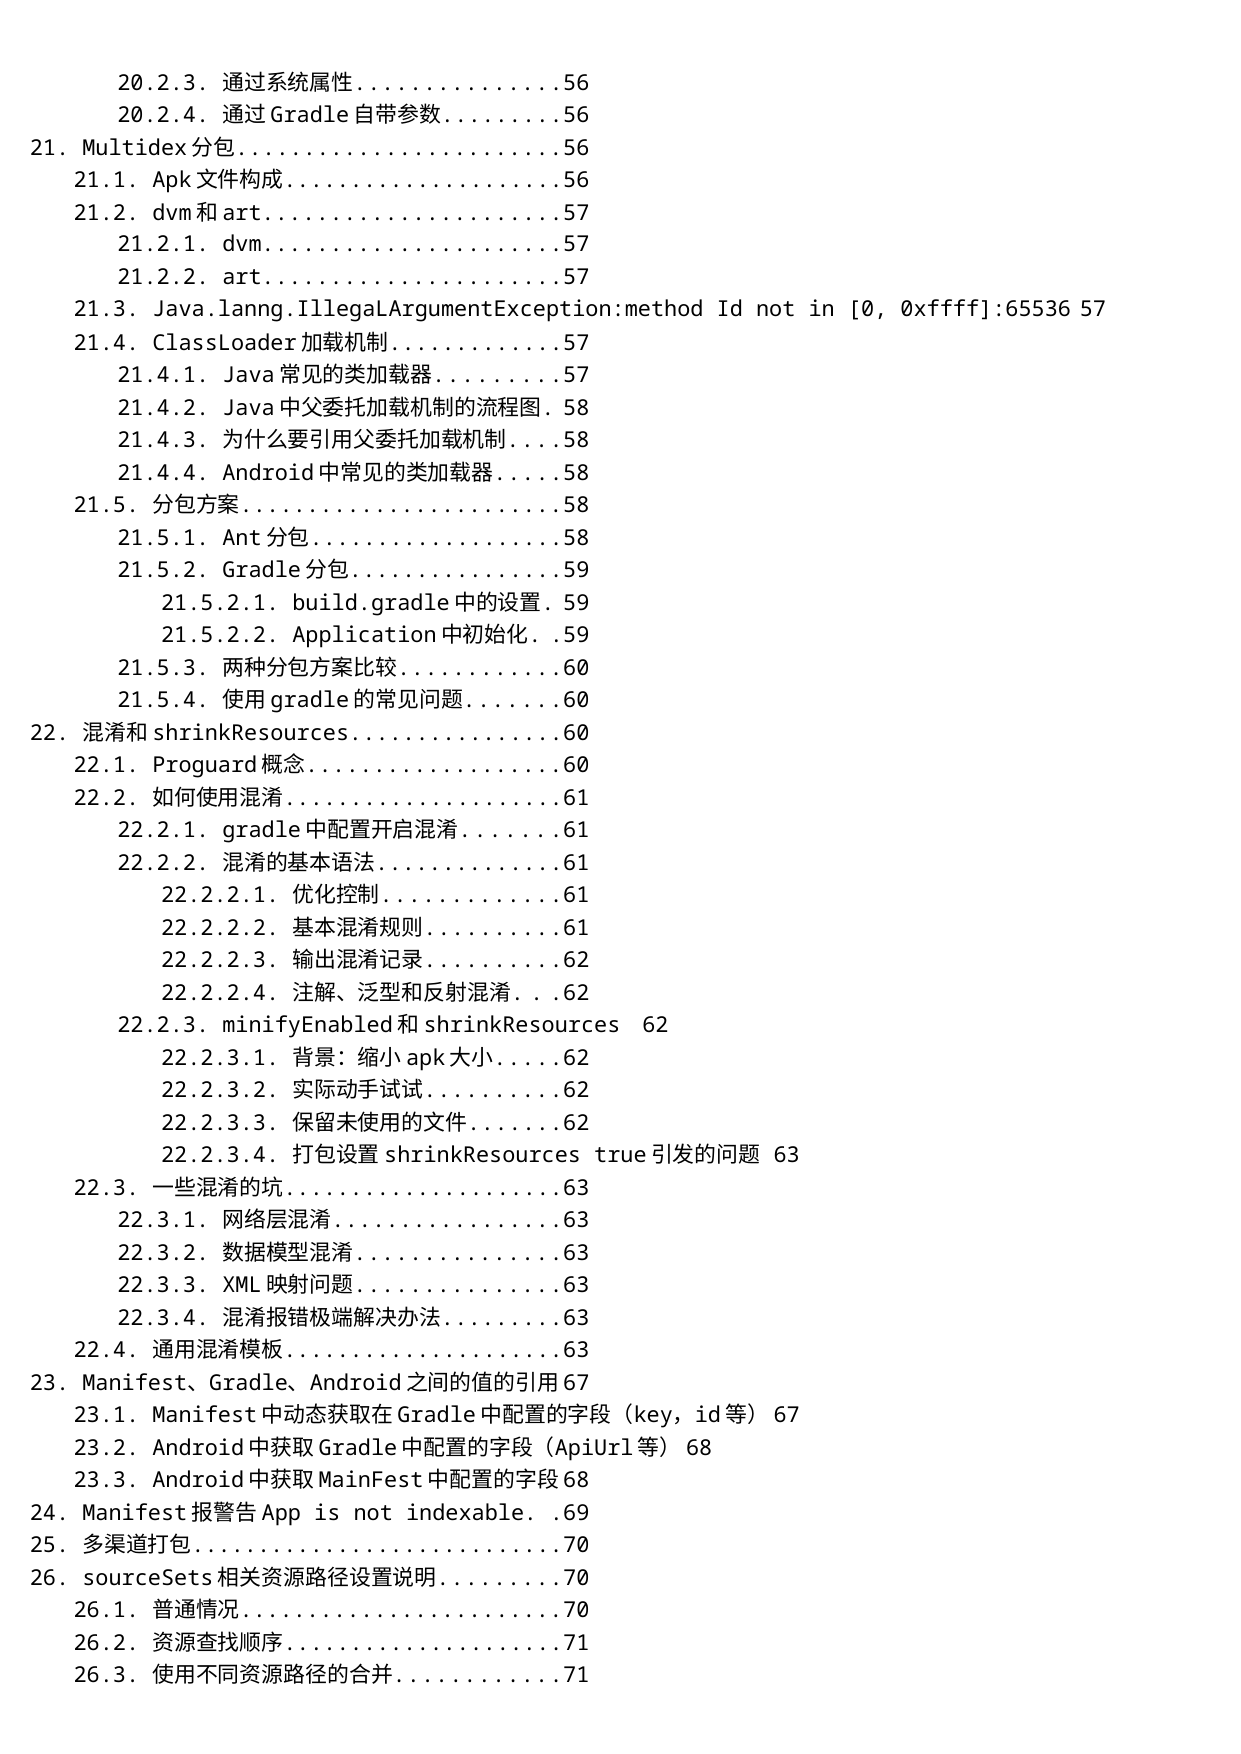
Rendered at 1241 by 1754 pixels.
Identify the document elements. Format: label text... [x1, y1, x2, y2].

text 22.3.3. XML映射问题 63 [117, 1267, 1211, 1299]
text 22.2.3.3. 保留未使用的文件 62 [161, 1104, 1211, 1137]
text 21.2. dvm和art 57 [73, 194, 1211, 227]
text 20.2.4. 通过Gradle自带参数 56 [117, 97, 1211, 129]
text 22.2.2.2. 基本混淆规则 61 [161, 909, 1211, 942]
text 22.3.1. 网络层混淆 63 [117, 1202, 1211, 1234]
text 26.3. 使用不同资源路径的合并 71 [73, 1657, 1211, 1689]
text 23.1. Manifest中动态获取在Gradle中配置的字段（key，id等） 67 [73, 1397, 1211, 1429]
text 21.5.4. 使用gradle的常见问题 60 [117, 682, 1211, 714]
text 21.4. ClassLoader加载机制 57 [73, 324, 1211, 357]
text 22.3.2. 数据模型混淆 63 [117, 1234, 1211, 1267]
text 26.2. 资源查找顺序 71 [73, 1624, 1211, 1657]
text 21.5.2.2. Application中初始化 59 [161, 617, 1211, 649]
text 21.1. Apk文件构成 56 [73, 162, 1211, 194]
text 22.2.3. minifyEnabled和shrinkResources 62 [117, 1007, 1211, 1039]
text 21.5.2.1. build.gradle中的设置 59 [161, 584, 1211, 617]
text 22.2.2. 混淆的基本语法 61 [117, 844, 1211, 877]
text 22.1. Proguard概念 60 [73, 747, 1211, 779]
text 26. sourceSets相关资源路径设置说明 70 [29, 1559, 1211, 1592]
text 22.2.3.4. 打包设置shrinkResources true引发的问题 63 [161, 1137, 1211, 1169]
text 22.2.3.2. 实际动手试试 62 [161, 1072, 1211, 1104]
text 24. Manifest报警告App is not indexable 69 [29, 1494, 1211, 1527]
text 21.5.3. 两种分包方案比较 60 [117, 649, 1211, 682]
text 22.2.2.4. 注解、泛型和反射混淆 62 [161, 974, 1211, 1007]
text 22.3. 一些混淆的坑 63 [73, 1169, 1211, 1202]
text 25. 多渠道打包 70 [29, 1527, 1211, 1559]
text 21.4.3. 为什么要引用父委托加载机制 58 [117, 422, 1211, 454]
text 21.4.1. Java常见的类加载器 57 [117, 357, 1211, 389]
text 23.2. Android中获取Gradle中配置的字段（ApiUrl等） 68 [73, 1429, 1211, 1462]
text 22.2.3.1. 背景：缩小apk大小 62 [161, 1039, 1211, 1072]
text 23. Manifest、Gradle、Android之间的值的引用 67 [29, 1364, 1211, 1397]
text 22.4. 通用混淆模板 63 [73, 1332, 1211, 1364]
text 22.2.1. gradle中配置开启混淆 61 [117, 812, 1211, 844]
text 21.5. 分包方案 58 [73, 487, 1211, 519]
text 21.4.2. Java中父委托加载机制的流程图 58 [117, 389, 1211, 422]
text 21.2.2. art 57 [117, 259, 1211, 292]
text 21. Multidex分包 56 [29, 129, 1211, 162]
text 22.2.2.1. 优化控制 61 [161, 877, 1211, 909]
text 21.5.2. Gradle分包 59 [117, 552, 1211, 584]
text 22.2.2.3. 输出混淆记录 62 [161, 942, 1211, 974]
text 20.2.3. 通过系统属性 56 [117, 64, 1211, 97]
text 21.5.1. Ant分包 58 [117, 519, 1211, 552]
text 22.3.4. 混淆报错极端解决办法 63 [117, 1299, 1211, 1332]
text 26.1. 普通情况 70 [73, 1592, 1211, 1624]
text 22.2. 如何使用混淆 61 [73, 779, 1211, 812]
text 21.4.4. Android中常见的类加载器 58 [117, 454, 1211, 487]
text 22. 混淆和shrinkResources 60 [29, 714, 1211, 747]
text 21.3. Java.lanng.IllegaLArgumentException:method Id not in [0, 0xffff]:65536 57 [73, 292, 1211, 324]
text 23.3. Android中获取MainFest中配置的字段 68 [73, 1462, 1211, 1494]
text 21.2.1. dvm 57 [117, 227, 1211, 259]
